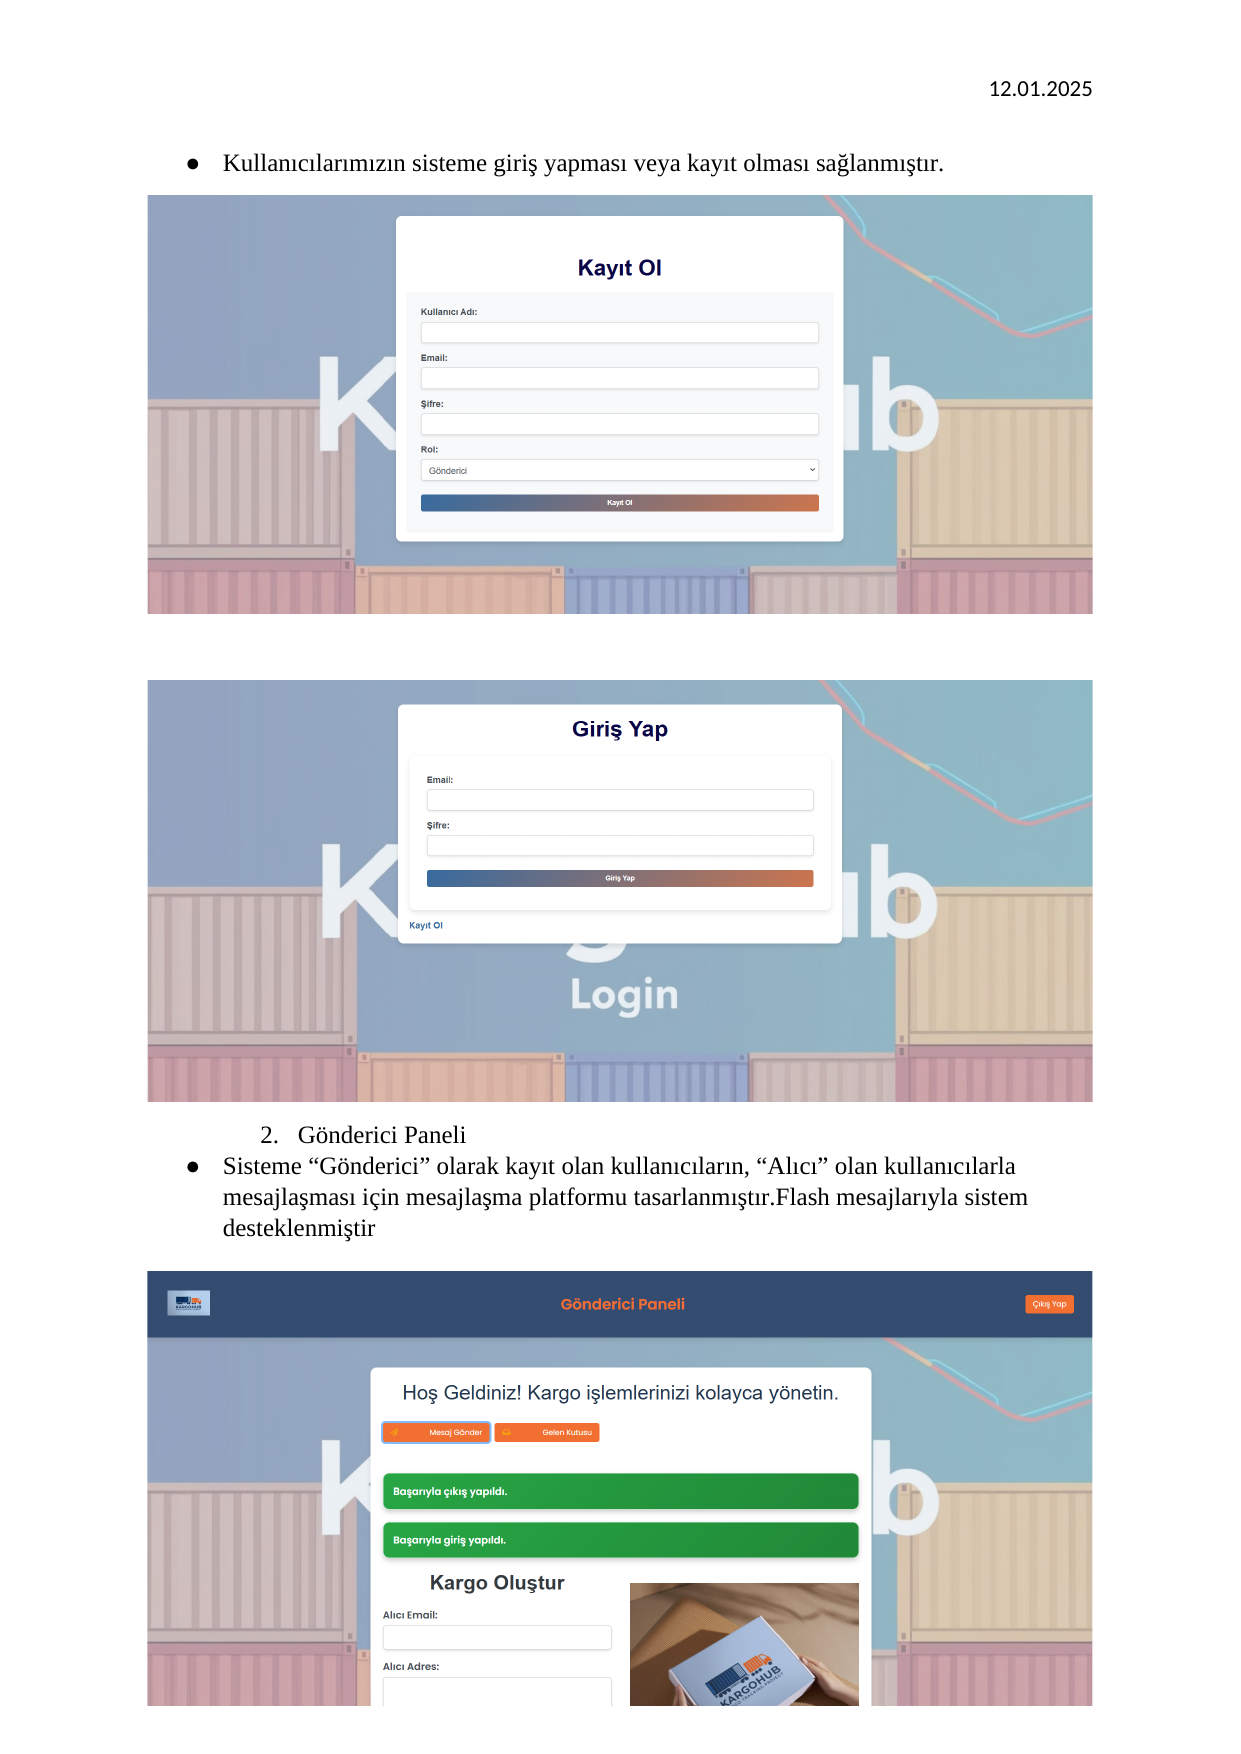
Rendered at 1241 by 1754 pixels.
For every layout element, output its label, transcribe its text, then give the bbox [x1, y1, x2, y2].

list Kullanıcılarımızın sisteme giriş yapması veya kayıt olması sağlanmıştır. [185, 148, 1093, 176]
picture [147, 195, 1093, 614]
picture [147, 680, 1093, 1102]
picture [147, 1271, 1093, 1706]
list Sisteme “Gönderici” olarak kayıt olan kullanıcıların, “Alıcı” olan kullanıcılarla mesajlaşması için mesajlaşma platformu tasarlanmıştır.Flash mesajlarıyla sistem desteklenmiştir [185, 1151, 1093, 1242]
list Gönderici Paneli [260, 1120, 1093, 1149]
